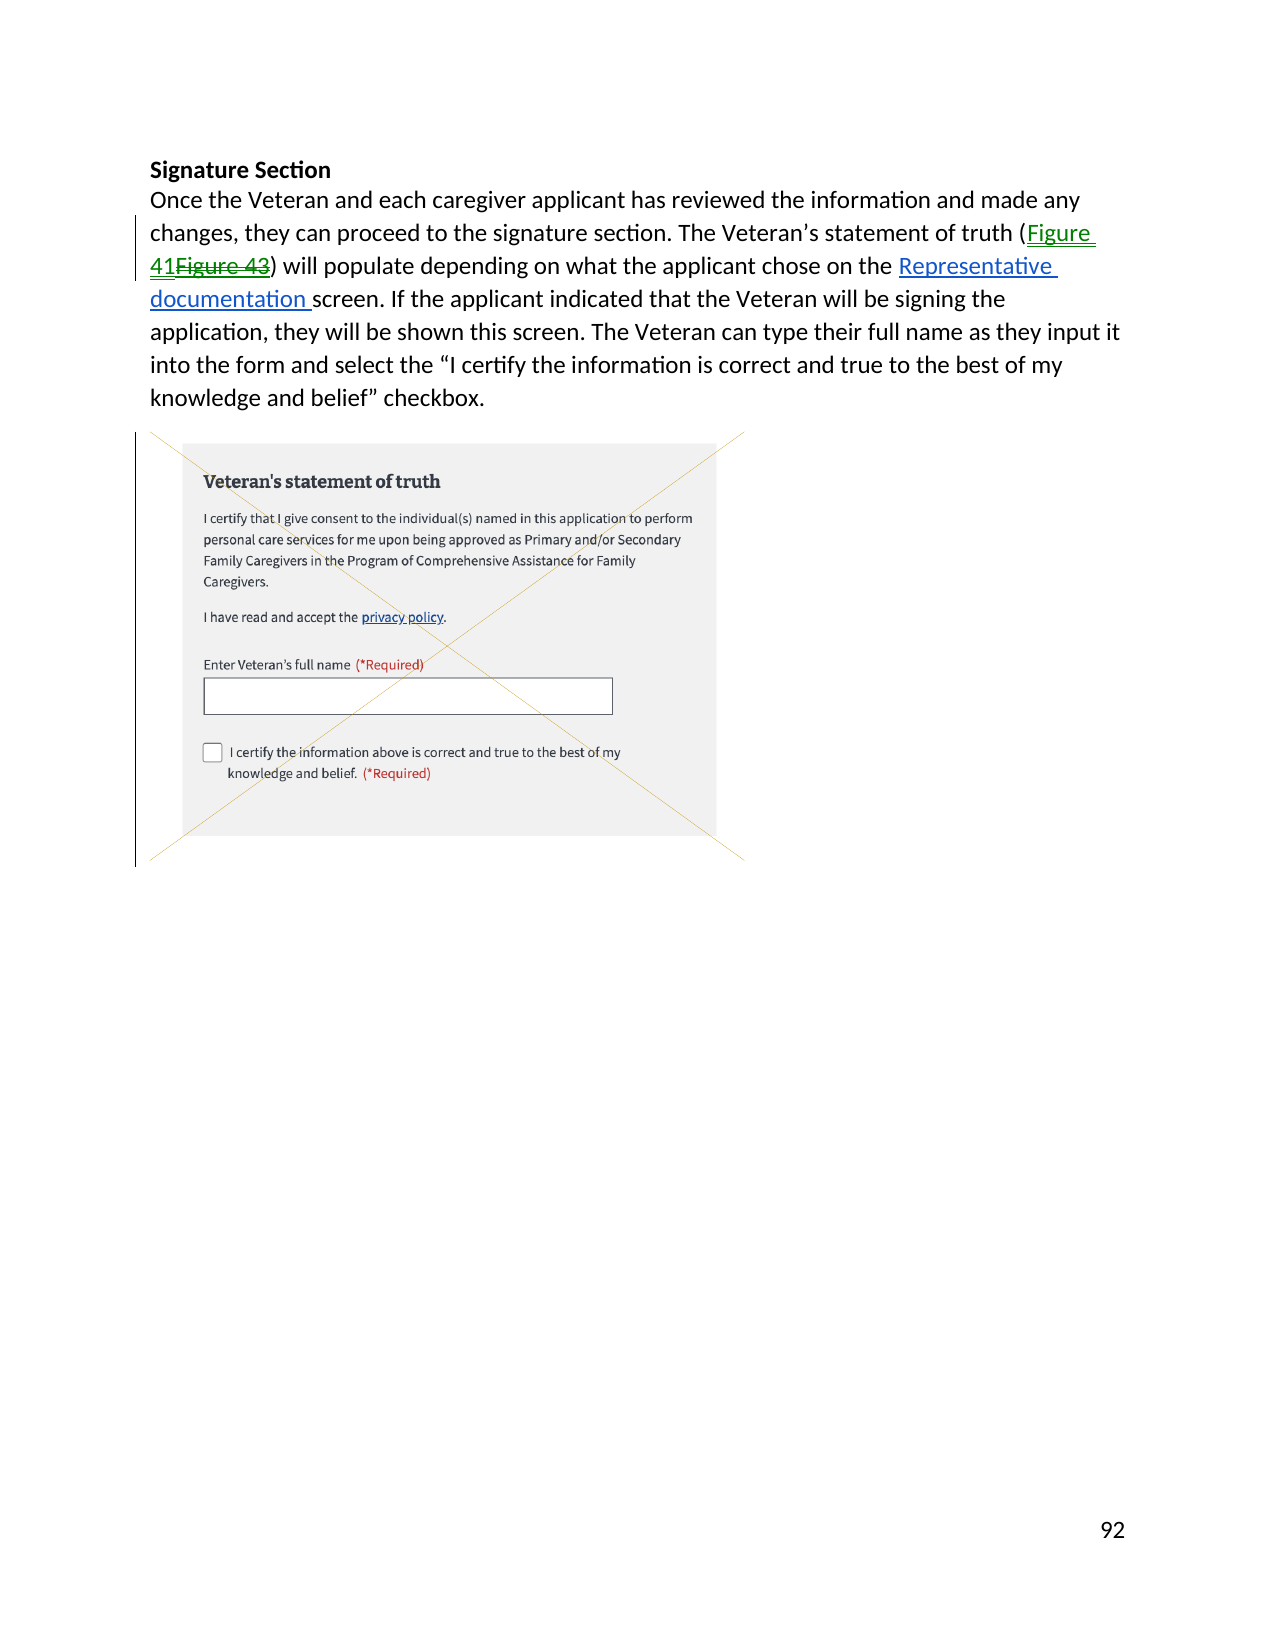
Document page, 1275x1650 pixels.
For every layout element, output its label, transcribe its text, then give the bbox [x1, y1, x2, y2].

subtitle Signature Section [150, 154, 1125, 185]
text Once the Veteran and each caregiver applicant has reviewed the information and made any changes, they can proceed to the signature section. The Veteran’s statement of truth () will populate depending on what the applicant chose on the Representative documentation screen. If the applicant indicated that the Veteran will be signing the application, they will be shown this screen. The Veteran can type their full name as they input it into the form and select the “I certify the information is correct and true to the best of my knowledge and belief” checkbox. [150, 185, 1125, 413]
picture [449, 433, 745, 860]
picture [151, 647, 743, 861]
picture [150, 433, 445, 859]
picture [151, 431, 743, 645]
